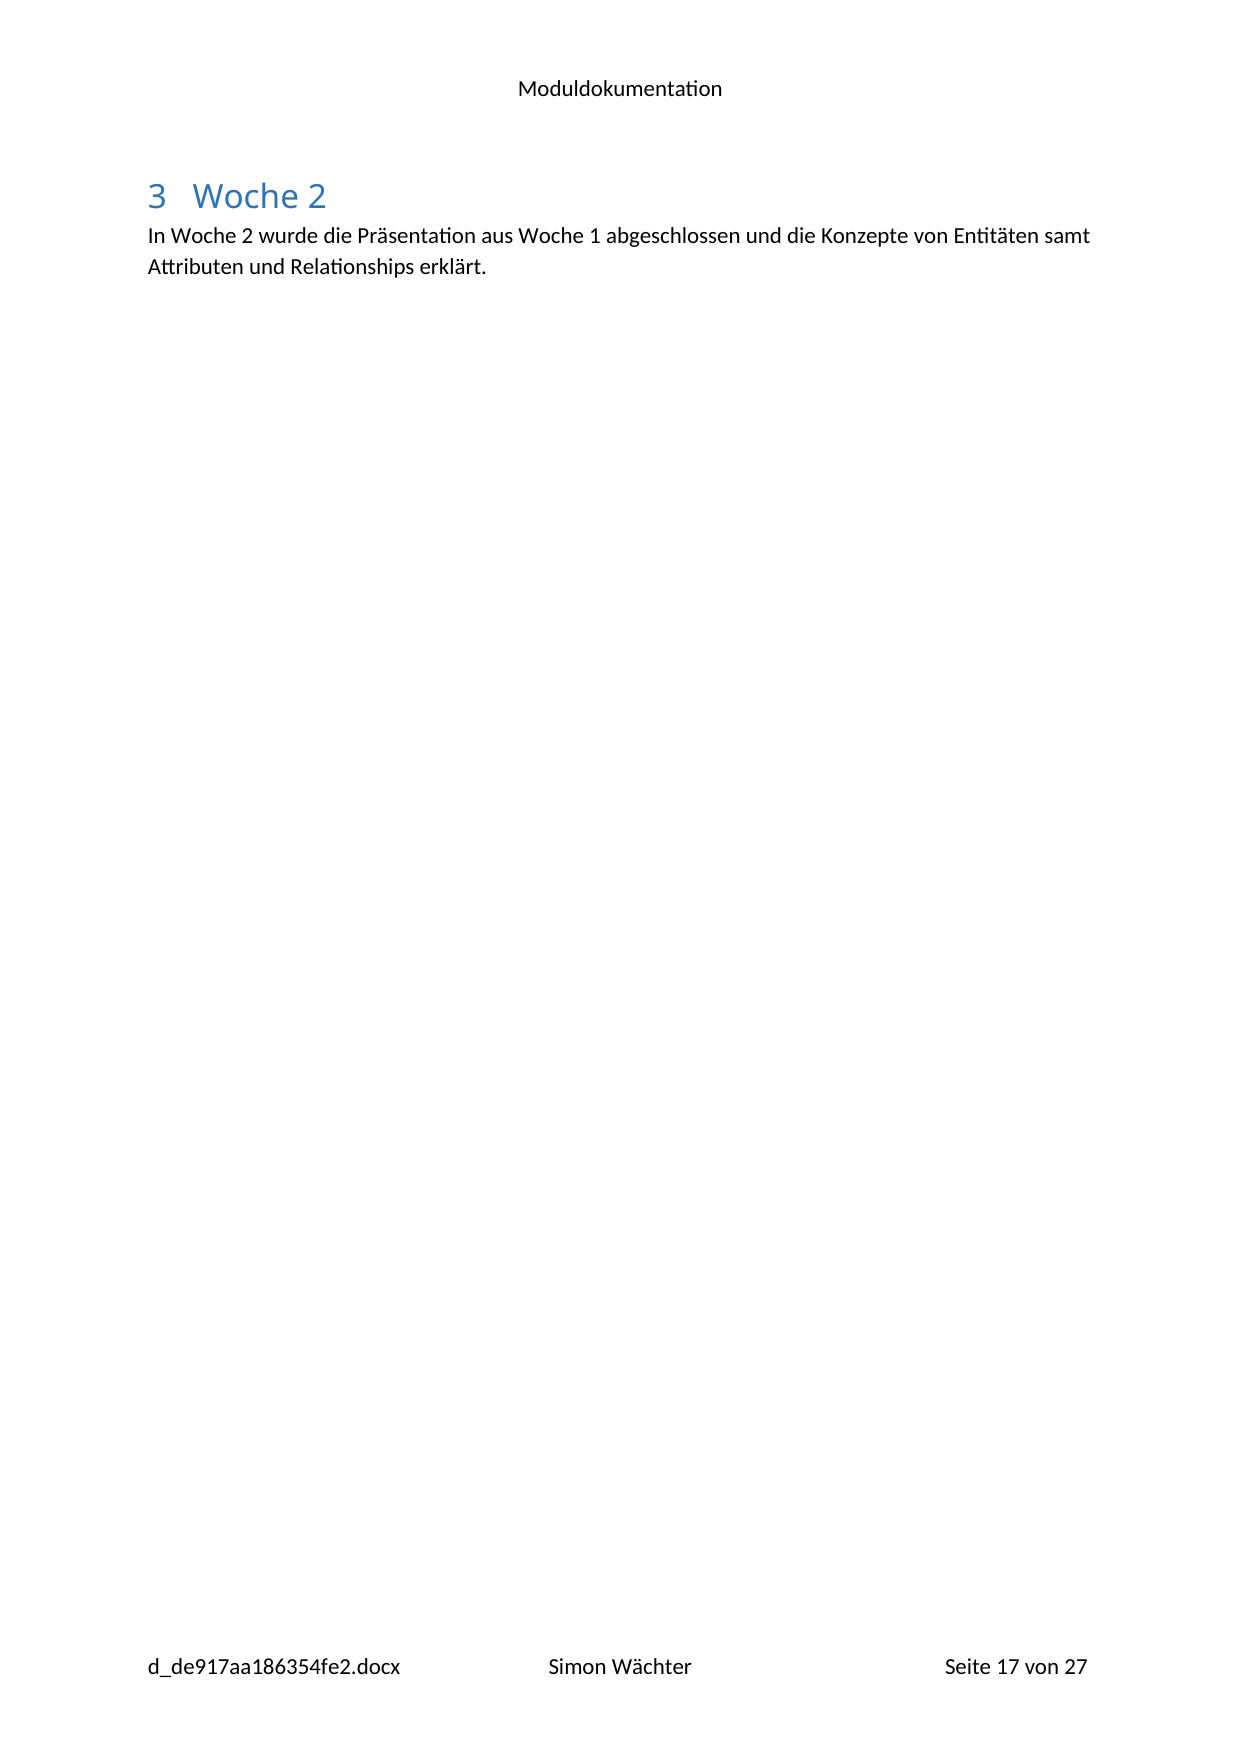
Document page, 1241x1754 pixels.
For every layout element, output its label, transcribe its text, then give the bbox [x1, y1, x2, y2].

text In Woche 2 wurde die Präsentation aus Woche 1 abgeschlossen und die Konzepte von Entitäten samt Attributen und Relationships erklärt. [148, 222, 1093, 280]
subtitle Woche 2 [148, 173, 1093, 218]
